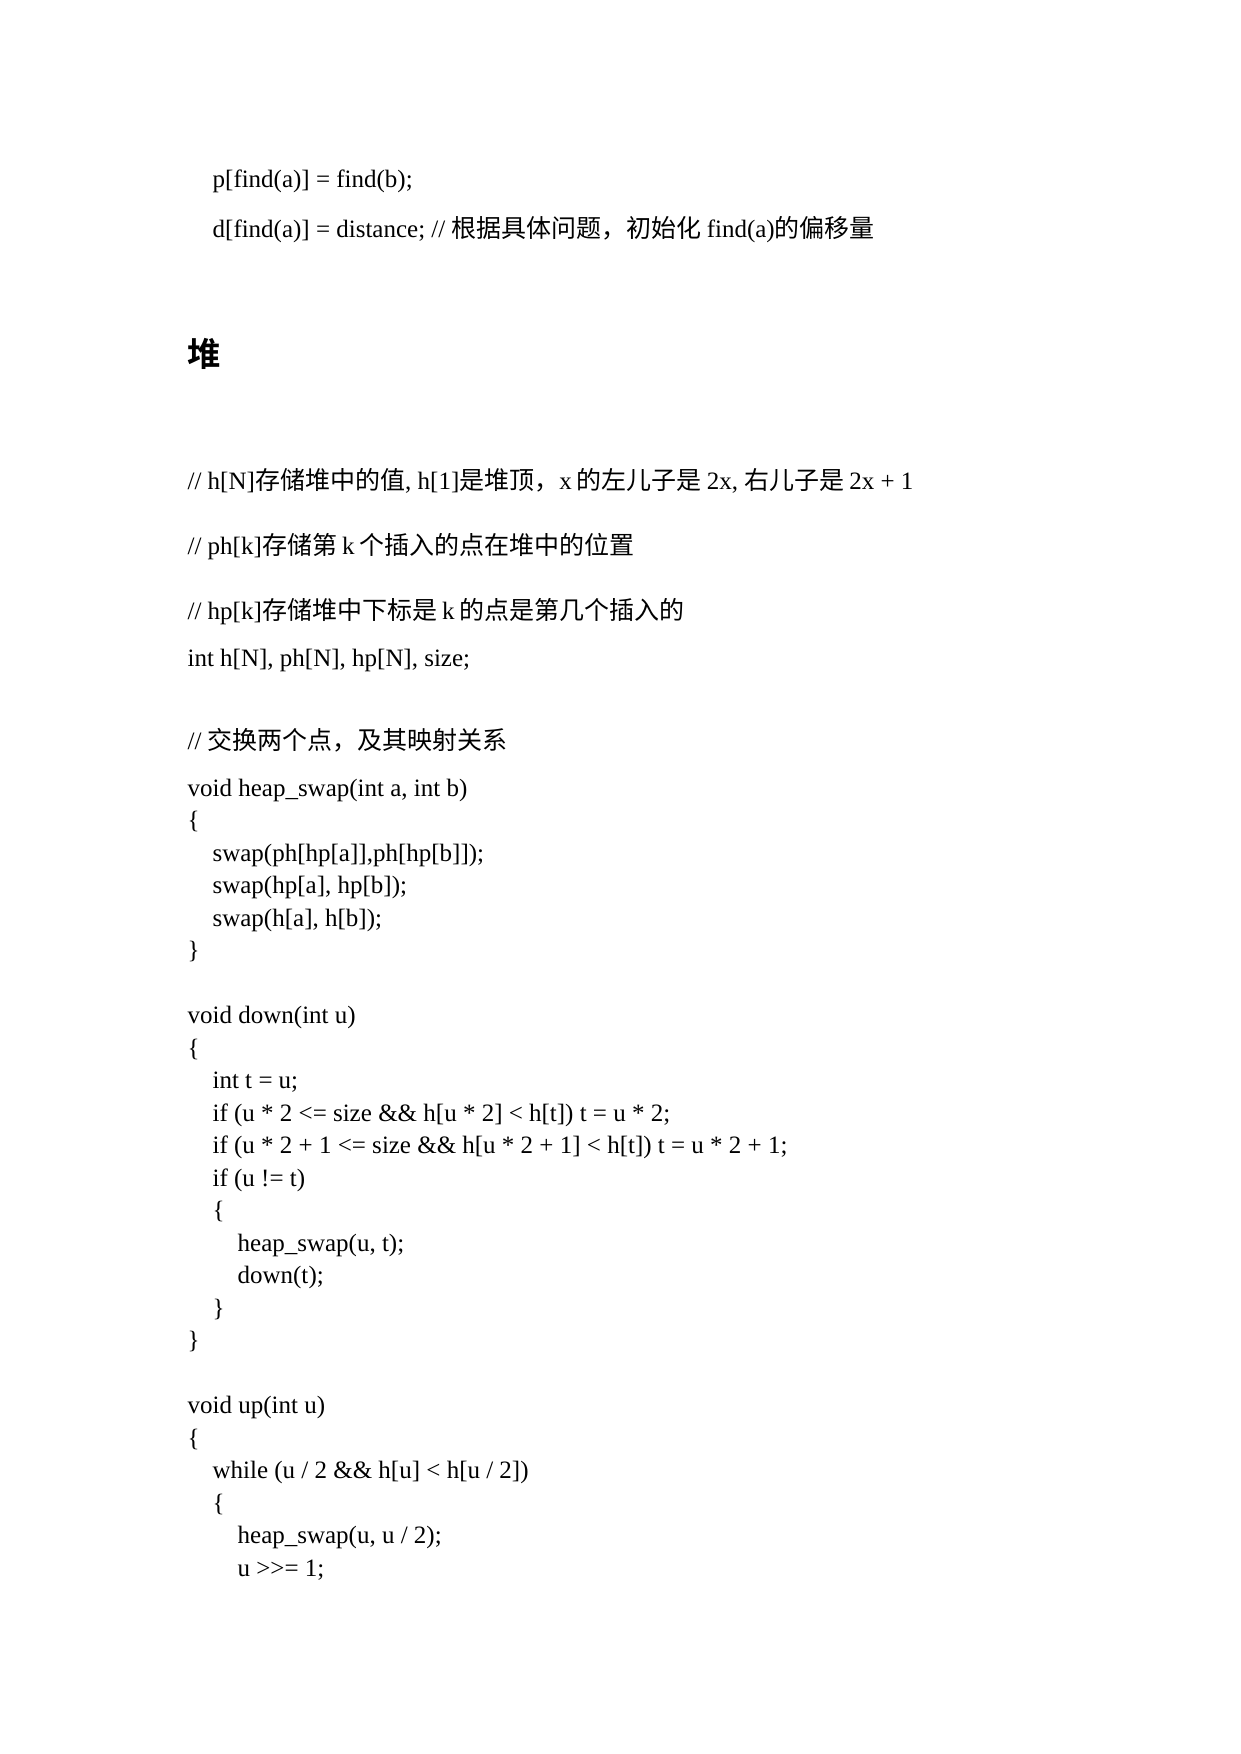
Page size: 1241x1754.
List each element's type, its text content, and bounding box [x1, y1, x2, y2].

text } [187, 934, 1053, 966]
text // ph[k]存储第k个插入的点在堆中的位置 [187, 511, 1053, 576]
text { [187, 1421, 1053, 1454]
text heap_swap(u, t); [187, 1226, 1053, 1259]
text swap(hp[a], hp[b]); [187, 869, 1053, 901]
text p[find(a)] = find(b); [187, 162, 1053, 194]
text // h[N]存储堆中的值, h[1]是堆顶，x的左儿子是2x, 右儿子是2x + 1 [187, 446, 1053, 511]
text int h[N], ph[N], hp[N], size; [187, 641, 1053, 674]
text void heap_swap(int a, int b) [187, 771, 1053, 804]
text } [187, 1324, 1053, 1356]
text if (u != t) [187, 1161, 1053, 1194]
subtitle 堆 [187, 319, 1053, 384]
text // 交换两个点，及其映射关系 [187, 706, 1053, 771]
text { [187, 1194, 1053, 1226]
text } [187, 1291, 1053, 1324]
text int t = u; [187, 1064, 1053, 1096]
text // hp[k]存储堆中下标是k的点是第几个插入的 [187, 576, 1053, 641]
text d[find(a)] = distance; // 根据具体问题，初始化find(a)的偏移量 [187, 194, 1053, 259]
text while (u / 2 && h[u] < h[u / 2]) [187, 1454, 1053, 1486]
text void down(int u) [187, 999, 1053, 1031]
text { [187, 1031, 1053, 1064]
text heap_swap(u, u / 2); [187, 1519, 1053, 1551]
text { [187, 804, 1053, 836]
text if (u * 2 <= size && h[u * 2] < h[t]) t = u * 2; [187, 1096, 1053, 1129]
text void up(int u) [187, 1389, 1053, 1421]
text swap(ph[hp[a]],ph[hp[b]]); [187, 836, 1053, 869]
text u >>= 1; [187, 1551, 1053, 1584]
text if (u * 2 + 1 <= size && h[u * 2 + 1] < h[t]) t = u * 2 + 1; [187, 1129, 1053, 1161]
text { [187, 1486, 1053, 1519]
text swap(h[a], h[b]); [187, 901, 1053, 934]
text down(t); [187, 1259, 1053, 1291]
